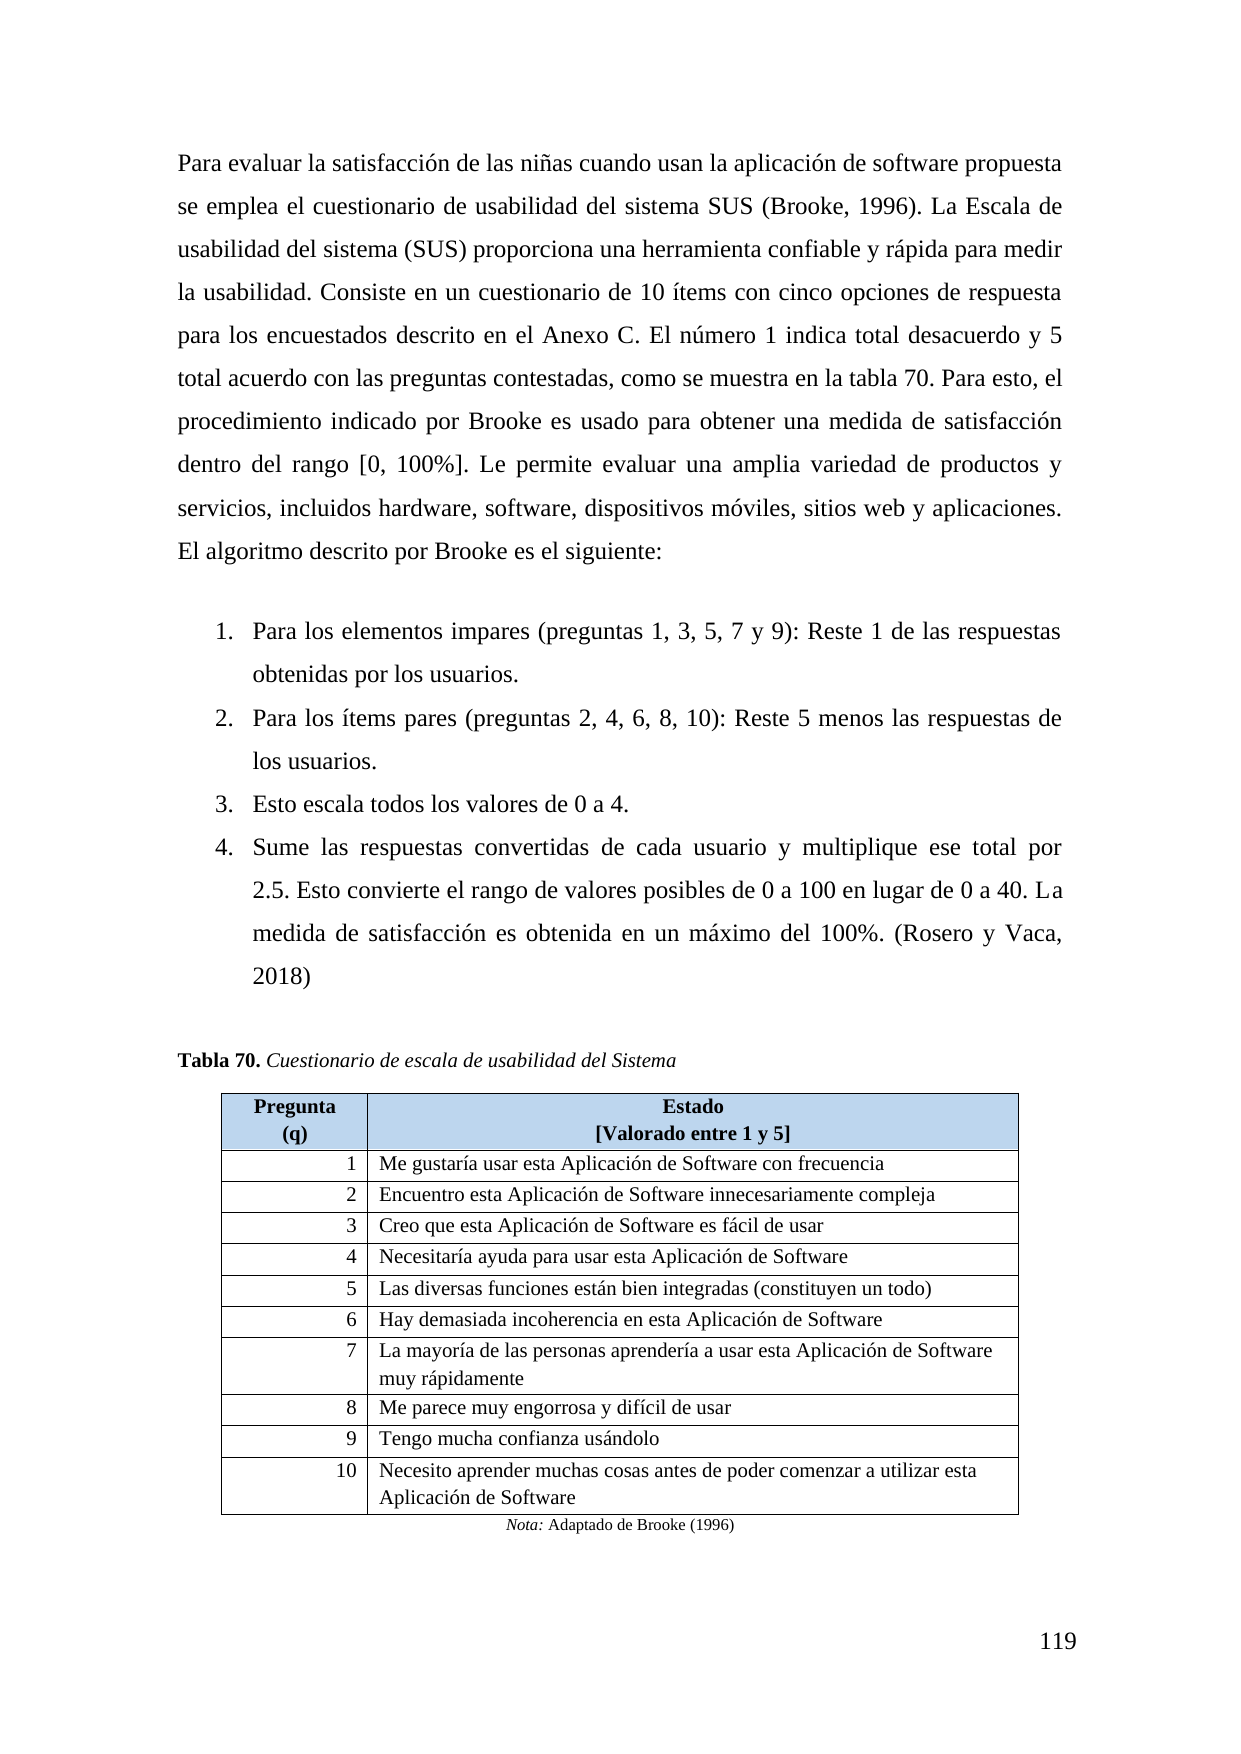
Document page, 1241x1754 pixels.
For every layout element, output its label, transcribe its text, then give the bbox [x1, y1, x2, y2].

list Esto escala todos los valores de 0 a 4. [215, 789, 1063, 818]
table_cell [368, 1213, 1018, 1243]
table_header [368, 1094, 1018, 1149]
list Para los elementos impares (preguntas 1, 3, 5, 7 y 9): Reste 1 de las respuestas obtenidas por los usuarios. [215, 616, 1063, 688]
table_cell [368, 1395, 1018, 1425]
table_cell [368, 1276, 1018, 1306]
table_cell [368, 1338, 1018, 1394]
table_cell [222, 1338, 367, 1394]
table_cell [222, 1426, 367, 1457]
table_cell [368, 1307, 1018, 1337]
text Para evaluar la satisfacción de las niñas cuando usan la aplicación de software propuesta se emplea el cuestionario de usabilidad del sistema SUS (Brooke, 1996). La Escala de usabilidad del sistema (SUS) proporciona una herramienta confiable y rápida para medir la usabilidad. Consiste en un cuestionario de 10 ítems con cinco opciones de respuesta para los encuestados descrito en el Anexo C. El número 1 indica total desacuerdo y 5 total acuerdo con las preguntas contestadas, como se muestra en la tabla 70. Para esto, el procedimiento indicado por Brooke es usado para obtener una medida de satisfacción dentro del rango [0, 100%]. Le permite evaluar una amplia variedad de productos y servicios, incluidos hardware, software, dispositivos móviles, sitios web y aplicaciones. El algoritmo descrito por Brooke es el siguiente: [177, 148, 1063, 564]
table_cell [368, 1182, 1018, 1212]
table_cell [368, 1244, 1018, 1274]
text Tabla 70. Cuestionario de escala de usabilidad del Sistema [177, 1048, 1063, 1072]
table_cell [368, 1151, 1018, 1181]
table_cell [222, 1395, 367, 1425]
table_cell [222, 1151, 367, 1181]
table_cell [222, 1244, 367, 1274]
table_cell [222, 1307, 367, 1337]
list Sume las respuestas convertidas de cada usuario y multiplique ese total por 2.5. Esto convierte el rango de valores posibles de 0 a 100 en lugar de 0 a 40. La medida de satisfacción es obtenida en un máximo del 100%. (Rosero y Vaca, 2018) [215, 832, 1063, 990]
list Para los ítems pares (preguntas 2, 4, 6, 8, 10): Reste 5 menos las respuestas de los usuarios. [215, 703, 1063, 774]
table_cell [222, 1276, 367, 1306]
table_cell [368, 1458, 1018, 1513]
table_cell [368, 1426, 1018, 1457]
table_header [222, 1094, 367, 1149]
text Nota: Adaptado de Brooke (1996) [177, 1514, 1063, 1534]
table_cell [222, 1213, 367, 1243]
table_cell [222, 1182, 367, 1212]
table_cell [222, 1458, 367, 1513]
